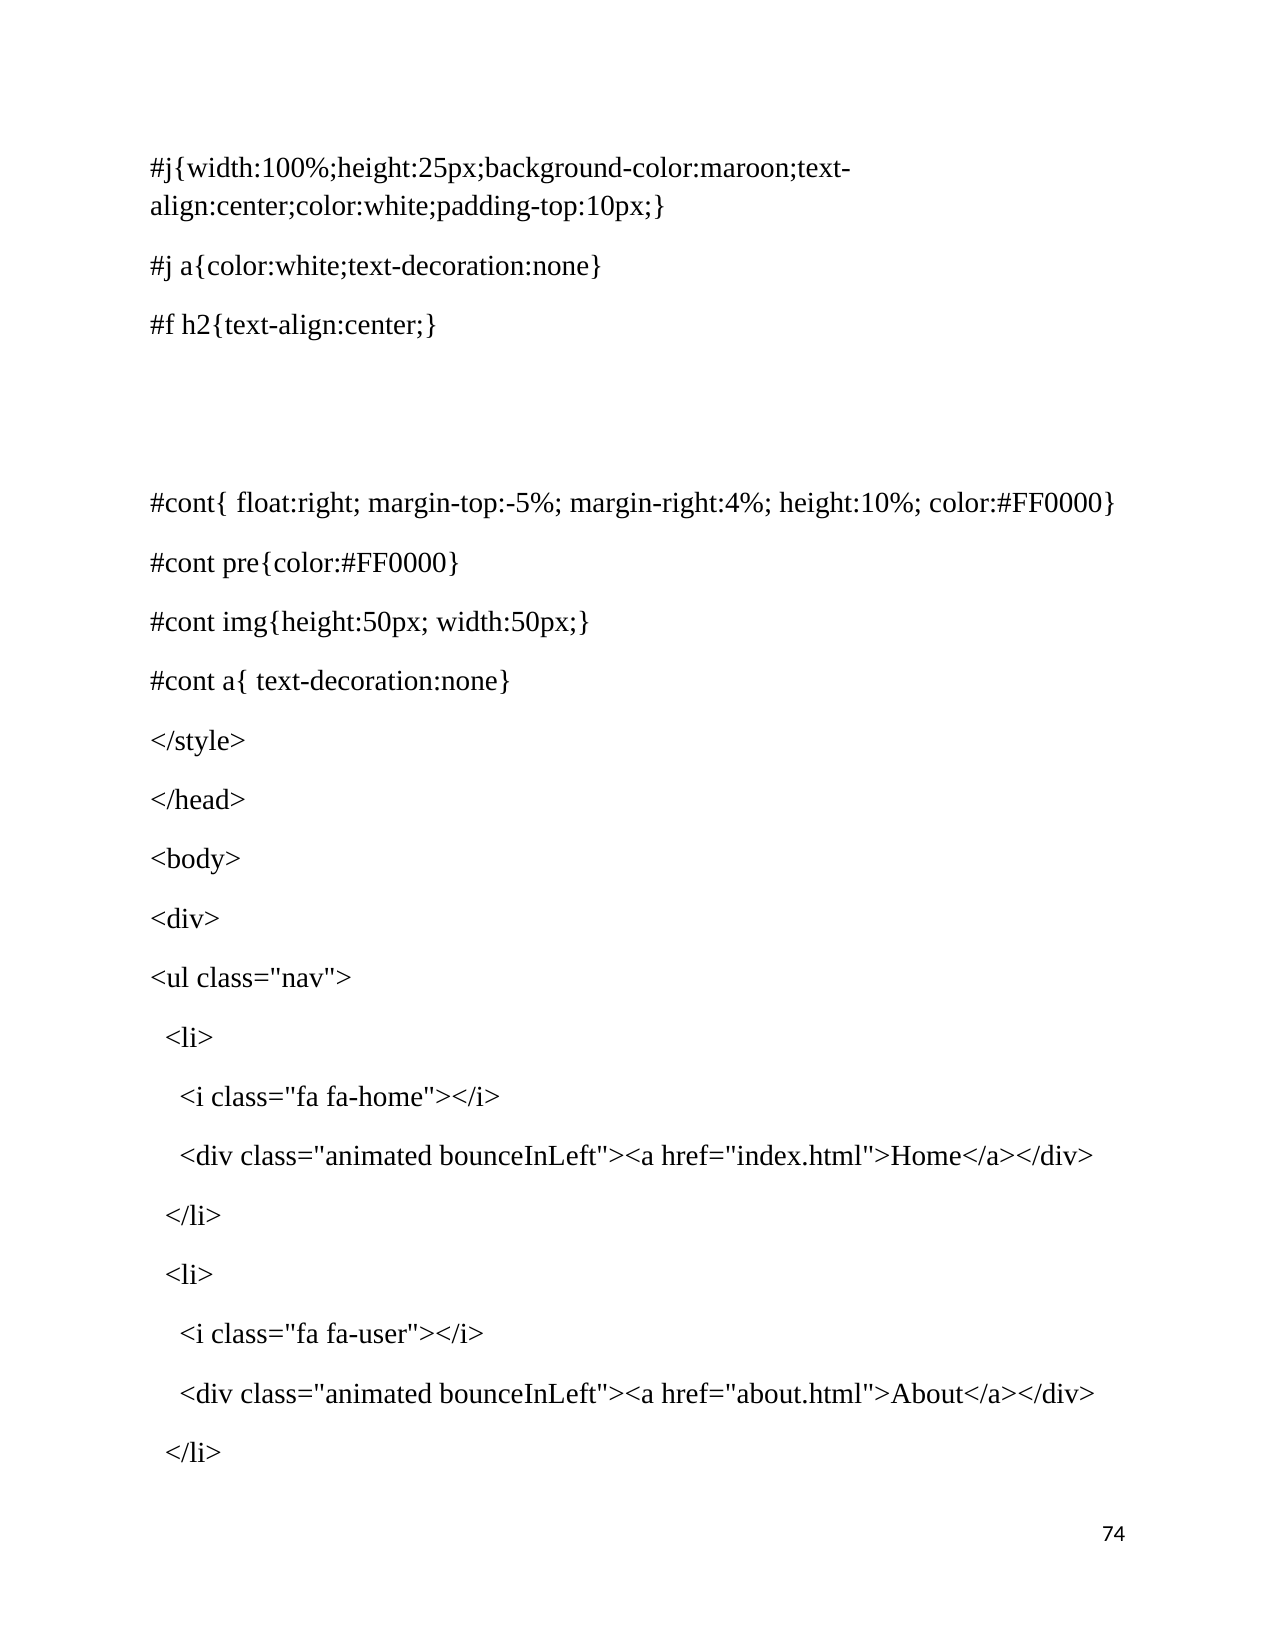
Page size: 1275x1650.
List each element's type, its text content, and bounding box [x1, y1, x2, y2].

text #f h2{text-align:center;} [150, 307, 1125, 341]
text </style> [150, 723, 1125, 756]
text </head> [150, 782, 1125, 816]
text #cont{ float:right; margin-top:-5%; margin-right:4%; height:10%; color:#FF0000} [150, 485, 1125, 519]
text <div> [150, 901, 1125, 934]
text #j{width:100%;height:25px;background-color:maroon;text-align:center;color:white;padding-top:10px;} [150, 150, 1125, 222]
text #j a{color:white;text-decoration:none} [150, 248, 1125, 281]
text <li> [150, 1257, 1125, 1291]
text <body> [150, 842, 1125, 875]
text </li> [150, 1435, 1125, 1469]
text <i class="fa fa-home"></i> [150, 1079, 1125, 1113]
text <ul class="nav"> [150, 960, 1125, 994]
text <div class="animated bounceInLeft"><a href="index.html">Home</a></div> [150, 1138, 1125, 1172]
text #cont a{ text-decoration:none} [150, 663, 1125, 697]
text <li> [150, 1020, 1125, 1053]
text <i class="fa fa-user"></i> [150, 1317, 1125, 1350]
text </li> [150, 1198, 1125, 1231]
text #cont pre{color:#FF0000} [150, 545, 1125, 578]
text #cont img{height:50px; width:50px;} [150, 604, 1125, 638]
text <div class="animated bounceInLeft"><a href="about.html">About</a></div> [150, 1376, 1125, 1409]
